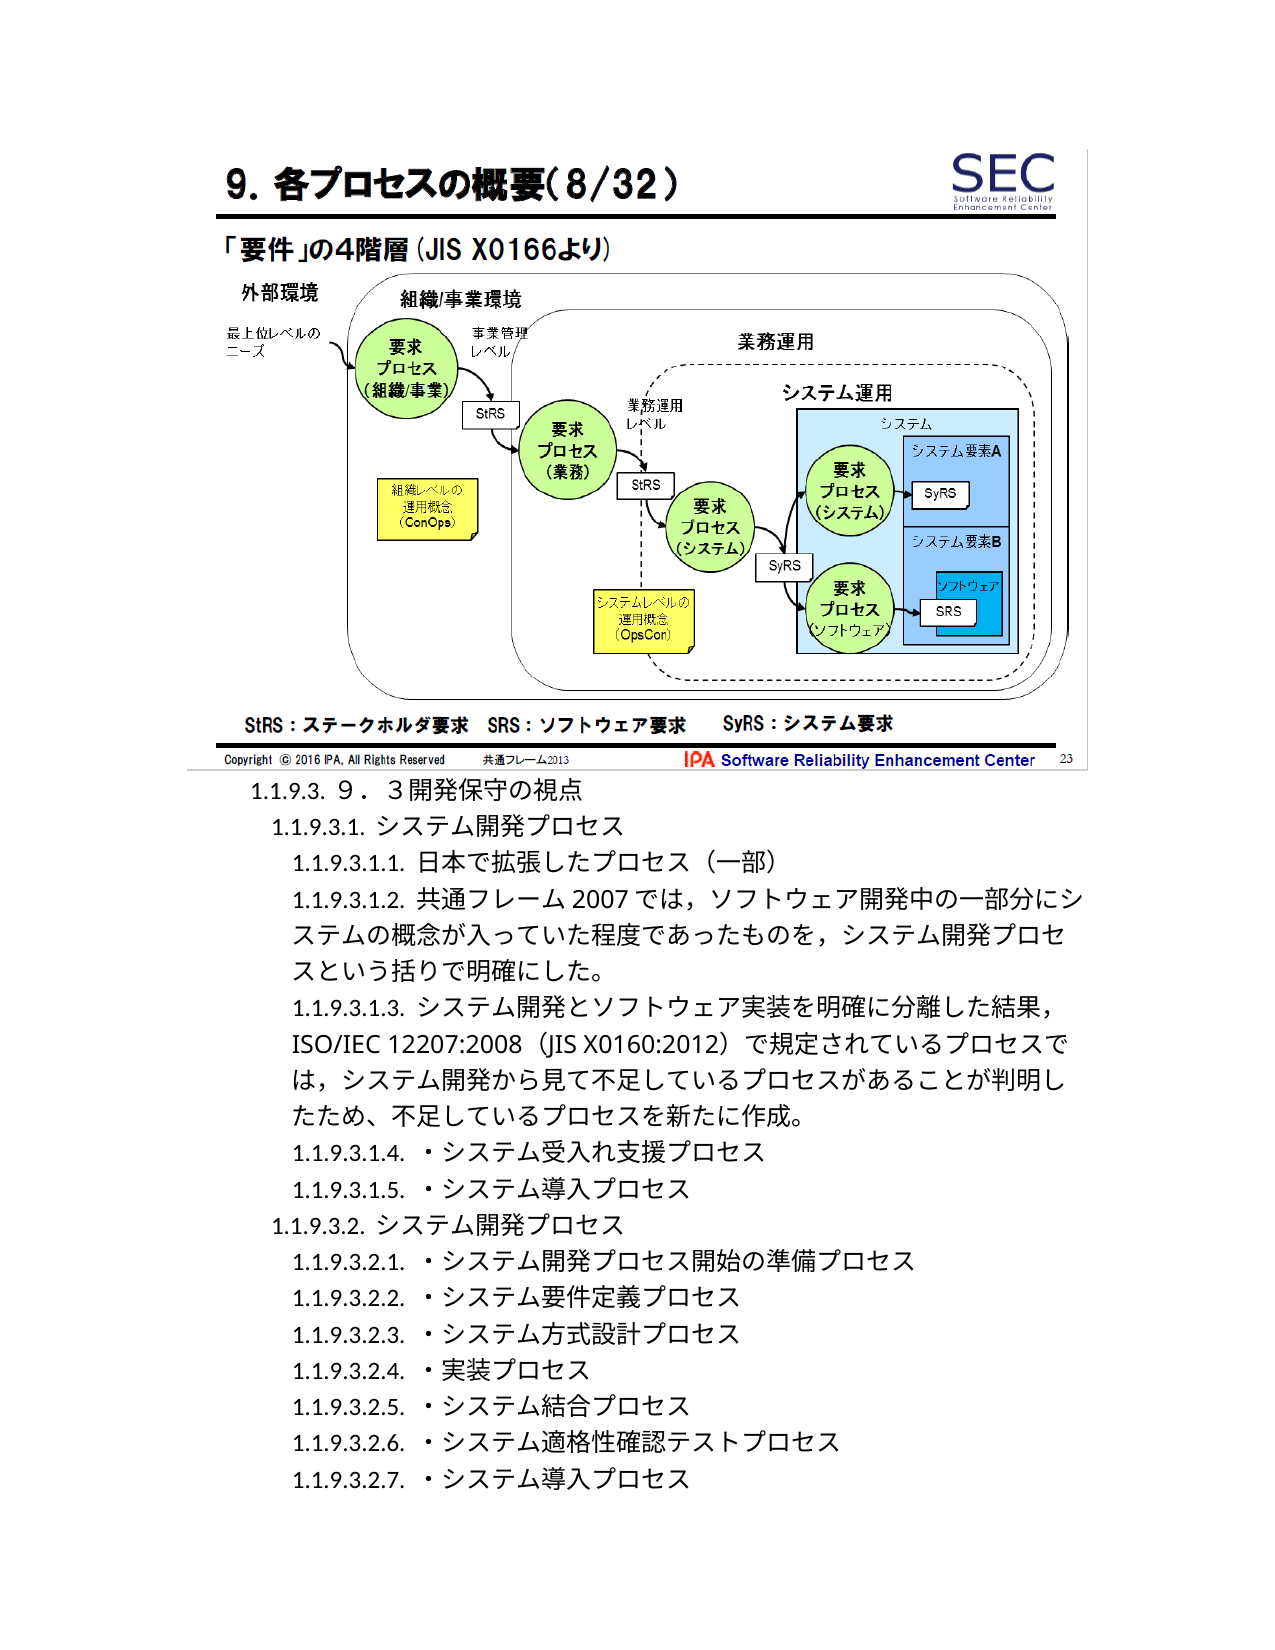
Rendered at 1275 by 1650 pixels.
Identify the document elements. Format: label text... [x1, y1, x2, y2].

subtitle ・実装プロセス [292, 1350, 1087, 1387]
subtitle ・システム方式設計プロセス [292, 1314, 1087, 1350]
subtitle ・システム導入プロセス [292, 1169, 1087, 1205]
subtitle ・システム要件定義プロセス [292, 1278, 1087, 1314]
subtitle ・システム結合プロセス [292, 1387, 1087, 1423]
subtitle ・システム開発プロセス開始の準備プロセス [292, 1242, 1087, 1278]
subtitle ９．３開発保守の視点 [250, 771, 1087, 807]
subtitle ・システム適格性確認テストプロセス [292, 1423, 1087, 1459]
subtitle システム開発プロセス [271, 807, 1087, 843]
picture [187, 149, 1088, 771]
subtitle 共通フレーム2007では，ソフトウェア開発中の一部分にシステムの概念が入っていた程度であったものを，システム開発プロセスという括りで明確にした。 [292, 879, 1087, 988]
subtitle 日本で拡張したプロセス（一部） [292, 843, 1087, 879]
subtitle システム開発プロセス [271, 1205, 1087, 1242]
subtitle システム開発とソフトウェア実装を明確に分離した結果，ISO/IEC 12207:2008（JIS X0160:2012）で規定されているプロセスでは，システム開発から見て不足しているプロセスがあることが判明したため、不足しているプロセスを新たに作成。 [292, 988, 1087, 1133]
subtitle ・システム導入プロセス [292, 1459, 1087, 1495]
subtitle ・システム受入れ支援プロセス [292, 1133, 1087, 1169]
